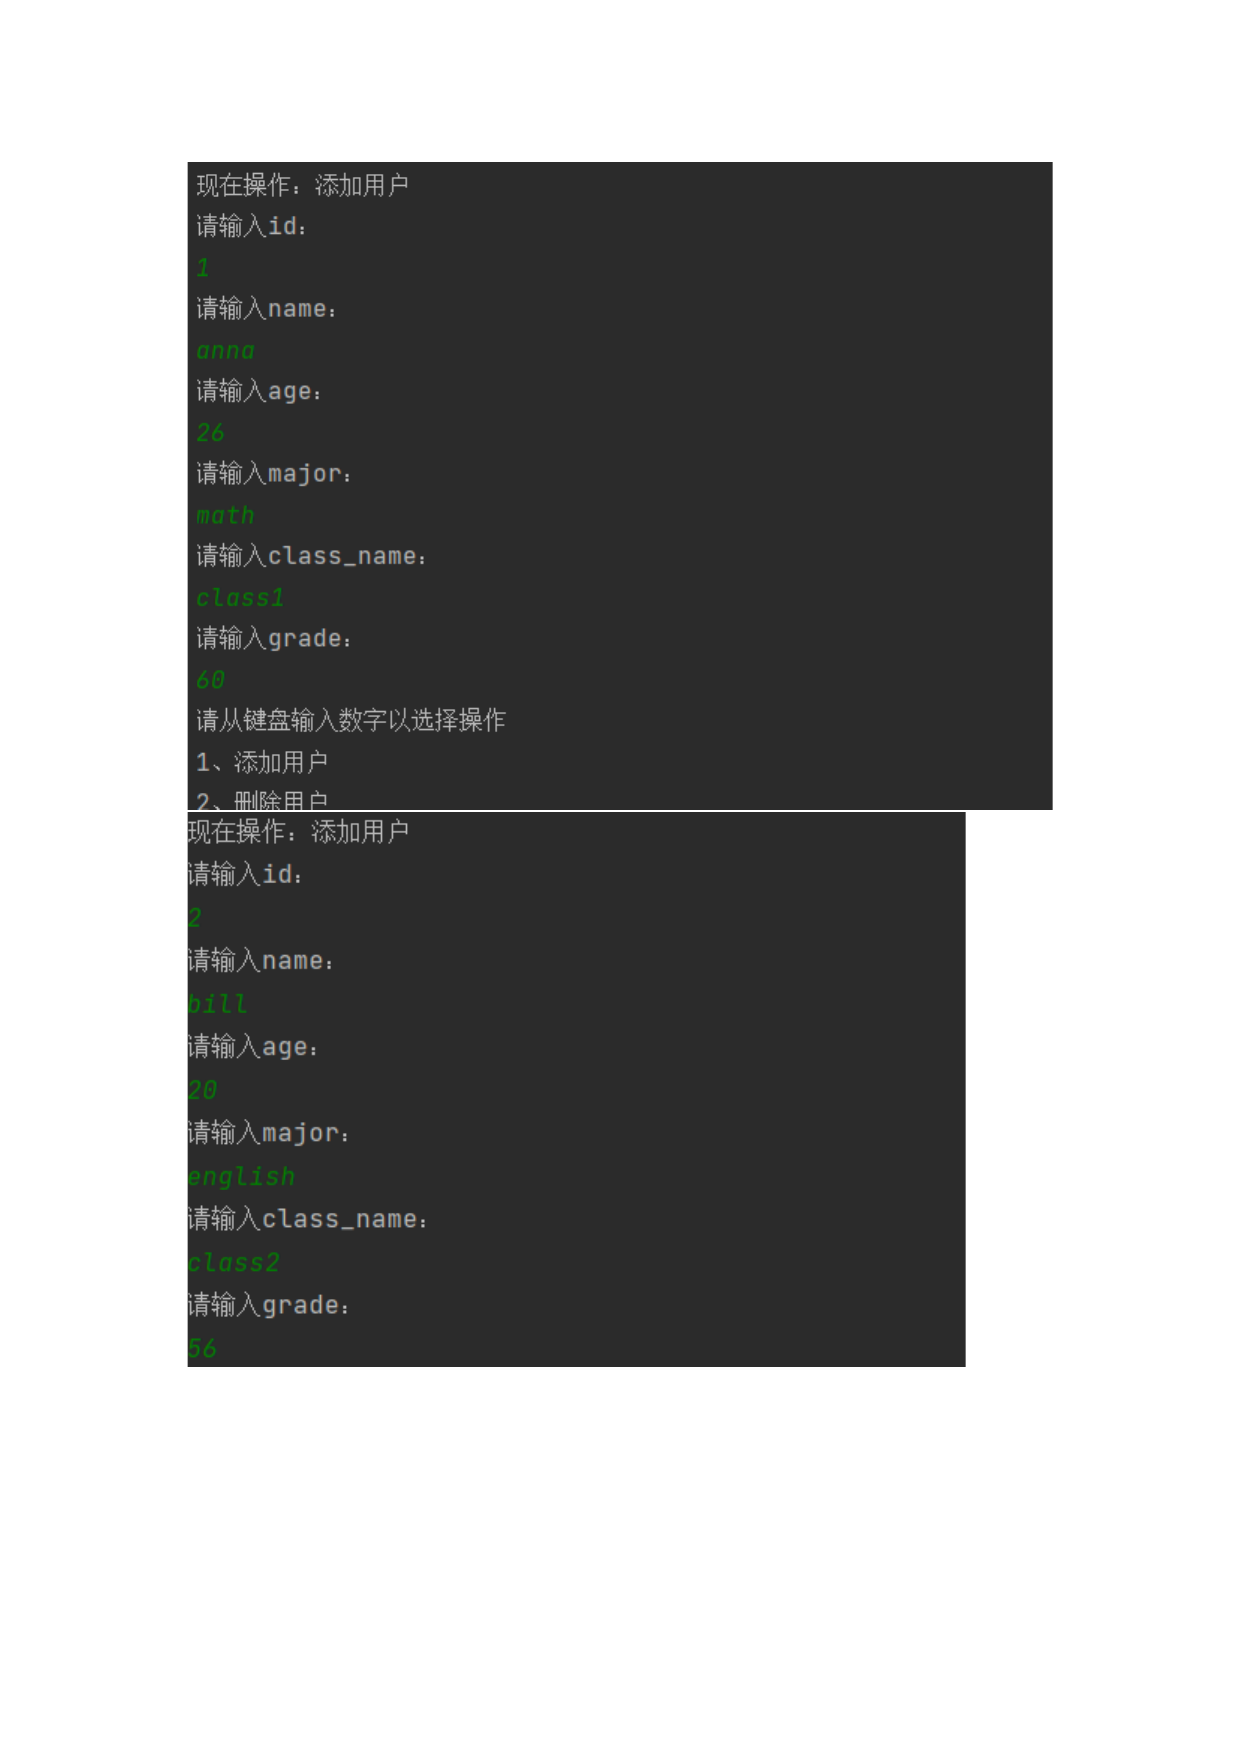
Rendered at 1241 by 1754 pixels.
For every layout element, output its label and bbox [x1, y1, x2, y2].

picture [187, 812, 966, 1367]
picture [187, 162, 1053, 810]
